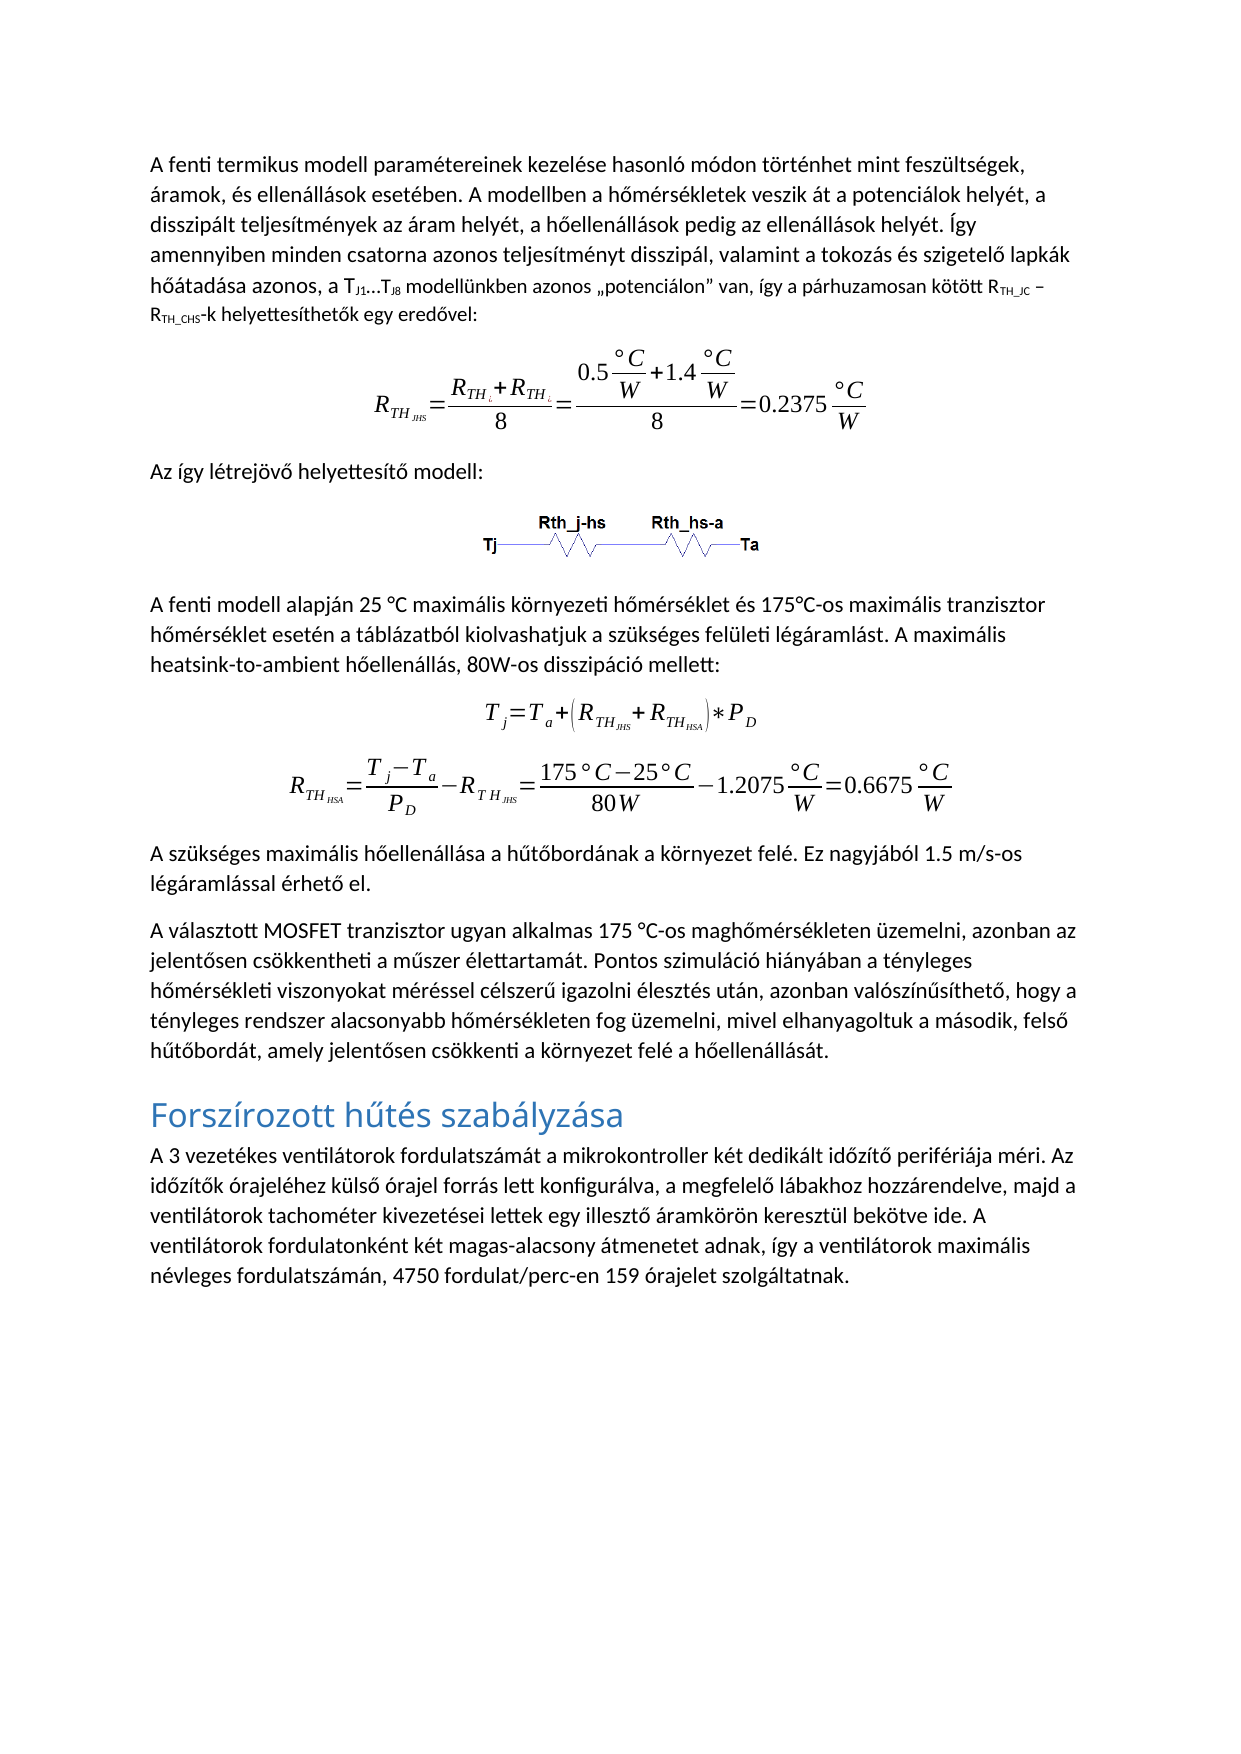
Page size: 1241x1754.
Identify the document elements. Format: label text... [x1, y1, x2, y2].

text A választott MOSFET tranzisztor ugyan alkalmas 175 °C-os maghőmérsékleten üzemelni, azonban az jelentősen csökkentheti a műszer élettartamát. Pontos szimuláció hiányában a tényleges hőmérsékleti viszonyokat méréssel célszerű igazolni élesztés után, azonban valószínűsíthető, hogy a tényleges rendszer alacsonyabb hőmérsékleten fog üzemelni, mivel elhanyagoltuk a második, felső hűtőbordát, amely jelentősen csökkenti a környezet felé a hőellenállását. [150, 916, 1090, 1064]
text A szükséges maximális hőellenállása a hűtőbordának a környezet felé. Ez nagyjából 1.5 m/s-os légáramlással érhető el. [150, 839, 1090, 897]
text A fenti modell alapján 25 °C maximális környezeti hőmérséklet és 175°C-os maximális tranzisztor hőmérséklet esetén a táblázatból kiolvashatjuk a szükséges felületi légáramlást. A maximális heatsink-to-ambient hőellenállás, 80W-os disszipáció mellett: [150, 590, 1090, 678]
text A fenti termikus modell paramétereinek kezelése hasonló módon történhet mint feszültségek, áramok, és ellenállások esetében. A modellben a hőmérsékletek veszik át a potenciálok helyét, a disszipált teljesítmények az áram helyét, a hőellenállások pedig az ellenállások helyét. Így amennyiben minden csatorna azonos teljesítményt disszipál, valamint a tokozás és szigetelő lapkák hőátadása azonos, a TJ1…TJ8 modellünkben azonos „potenciálon” van, így a párhuzamosan kötött RTH_JC – RTH_CHS-k helyettesíthetők egy eredővel: [150, 150, 1090, 326]
text Az így létrejövő helyettesítő modell: [150, 457, 1090, 485]
text A 3 vezetékes ventilátorok fordulatszámát a mikrokontroller két dedikált időzítő perifériája méri. Az időzítők órajeléhez külső órajel forrás lett konfigurálva, a megfelelő lábakhoz hozzárendelve, majd a ventilátorok tachométer kivezetései lettek egy illesztő áramkörön keresztül bekötve ide. A ventilátorok fordulatonként két magas-alacsony átmenetet adnak, így a ventilátorok maximális névleges fordulatszámán, 4750 fordulat/perc-en 159 órajelet szolgáltatnak. [150, 1141, 1090, 1289]
picture [474, 503, 766, 572]
subtitle Forszírozott hűtés szabályzása [150, 1092, 1090, 1137]
